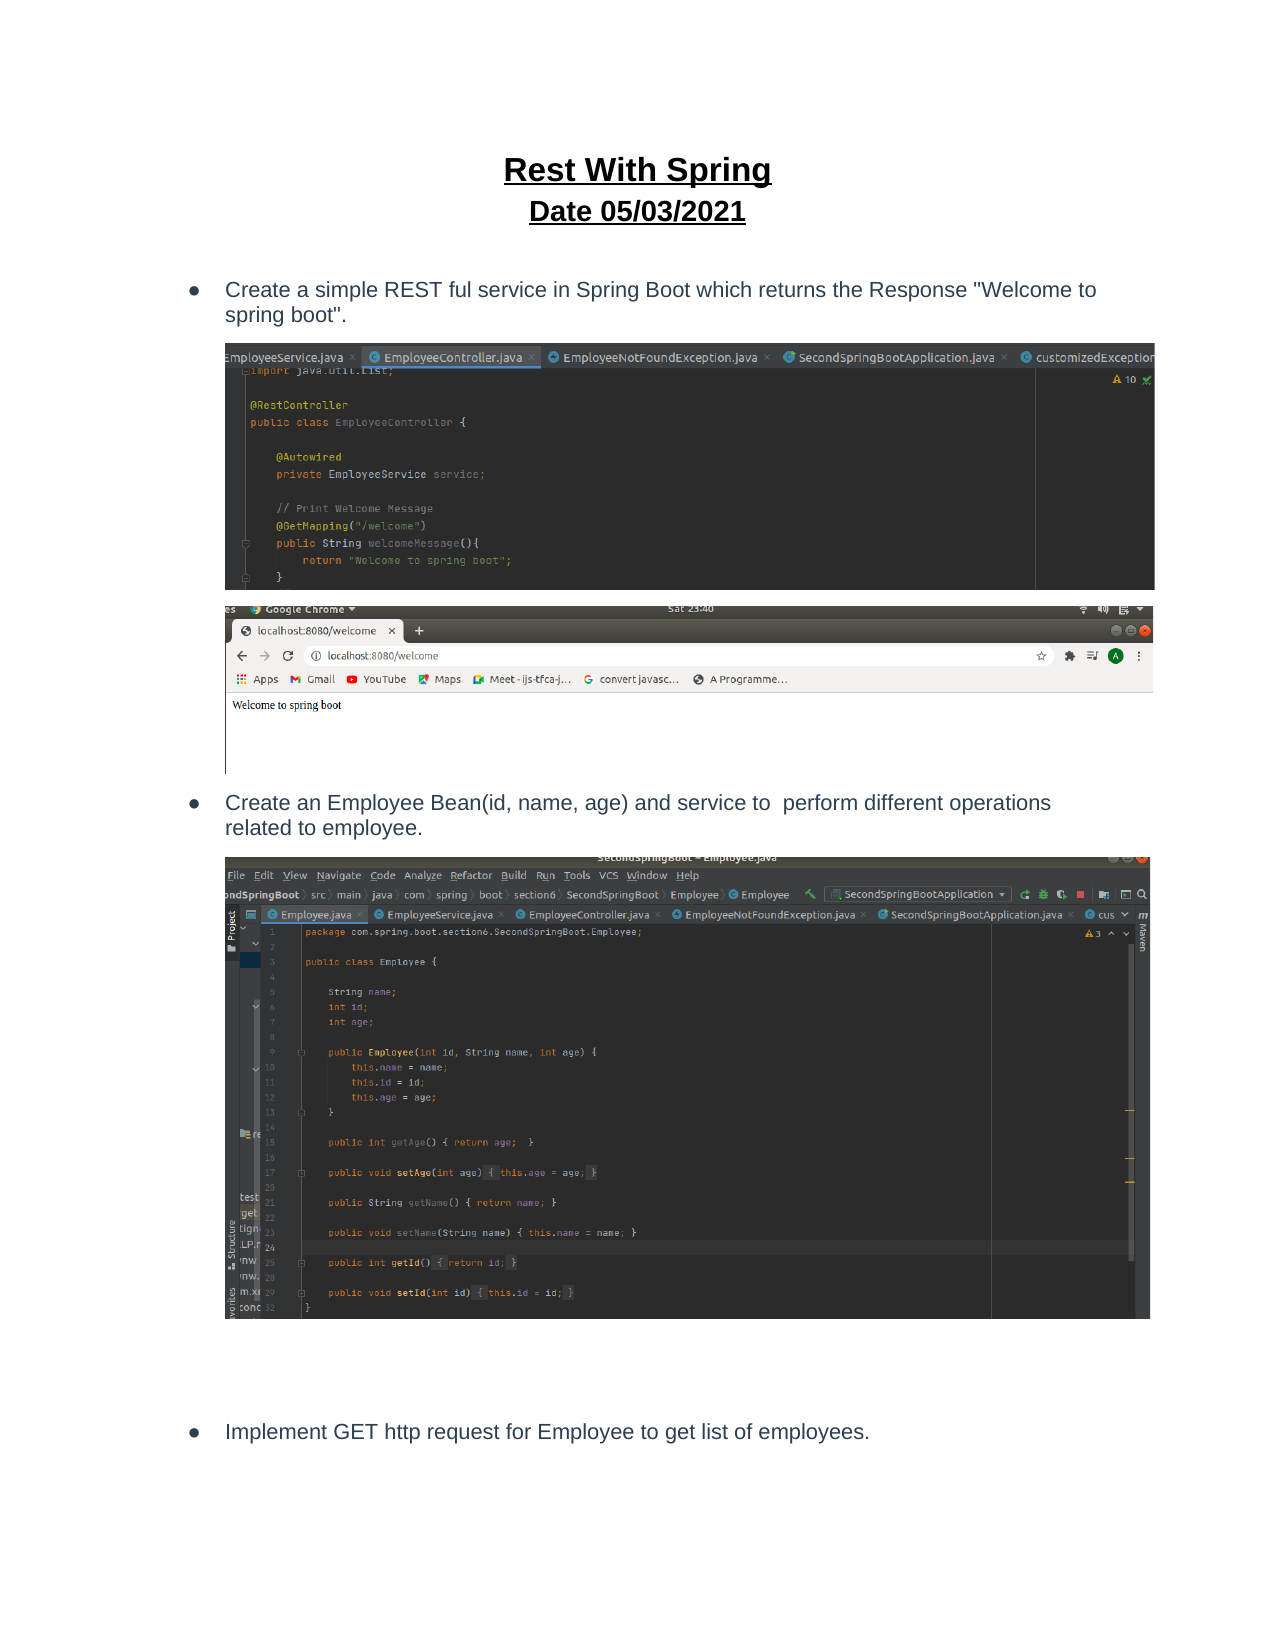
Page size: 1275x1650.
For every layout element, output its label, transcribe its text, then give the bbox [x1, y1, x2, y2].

picture [225, 857, 1150, 1319]
picture [225, 606, 1154, 774]
picture [225, 343, 1155, 590]
list Implement GET http request for Employee to get list of employees. [187, 1419, 1125, 1444]
list Create a simple REST ful service in Spring Boot which returns the Response "Welcome to spring boot". [187, 277, 1125, 327]
list Create an Employee Bean(id, name, age) and service to perform different operations related to employee. [187, 790, 1125, 840]
text Date 05/03/2021 [150, 194, 1125, 228]
text Rest With Spring [150, 150, 1125, 188]
